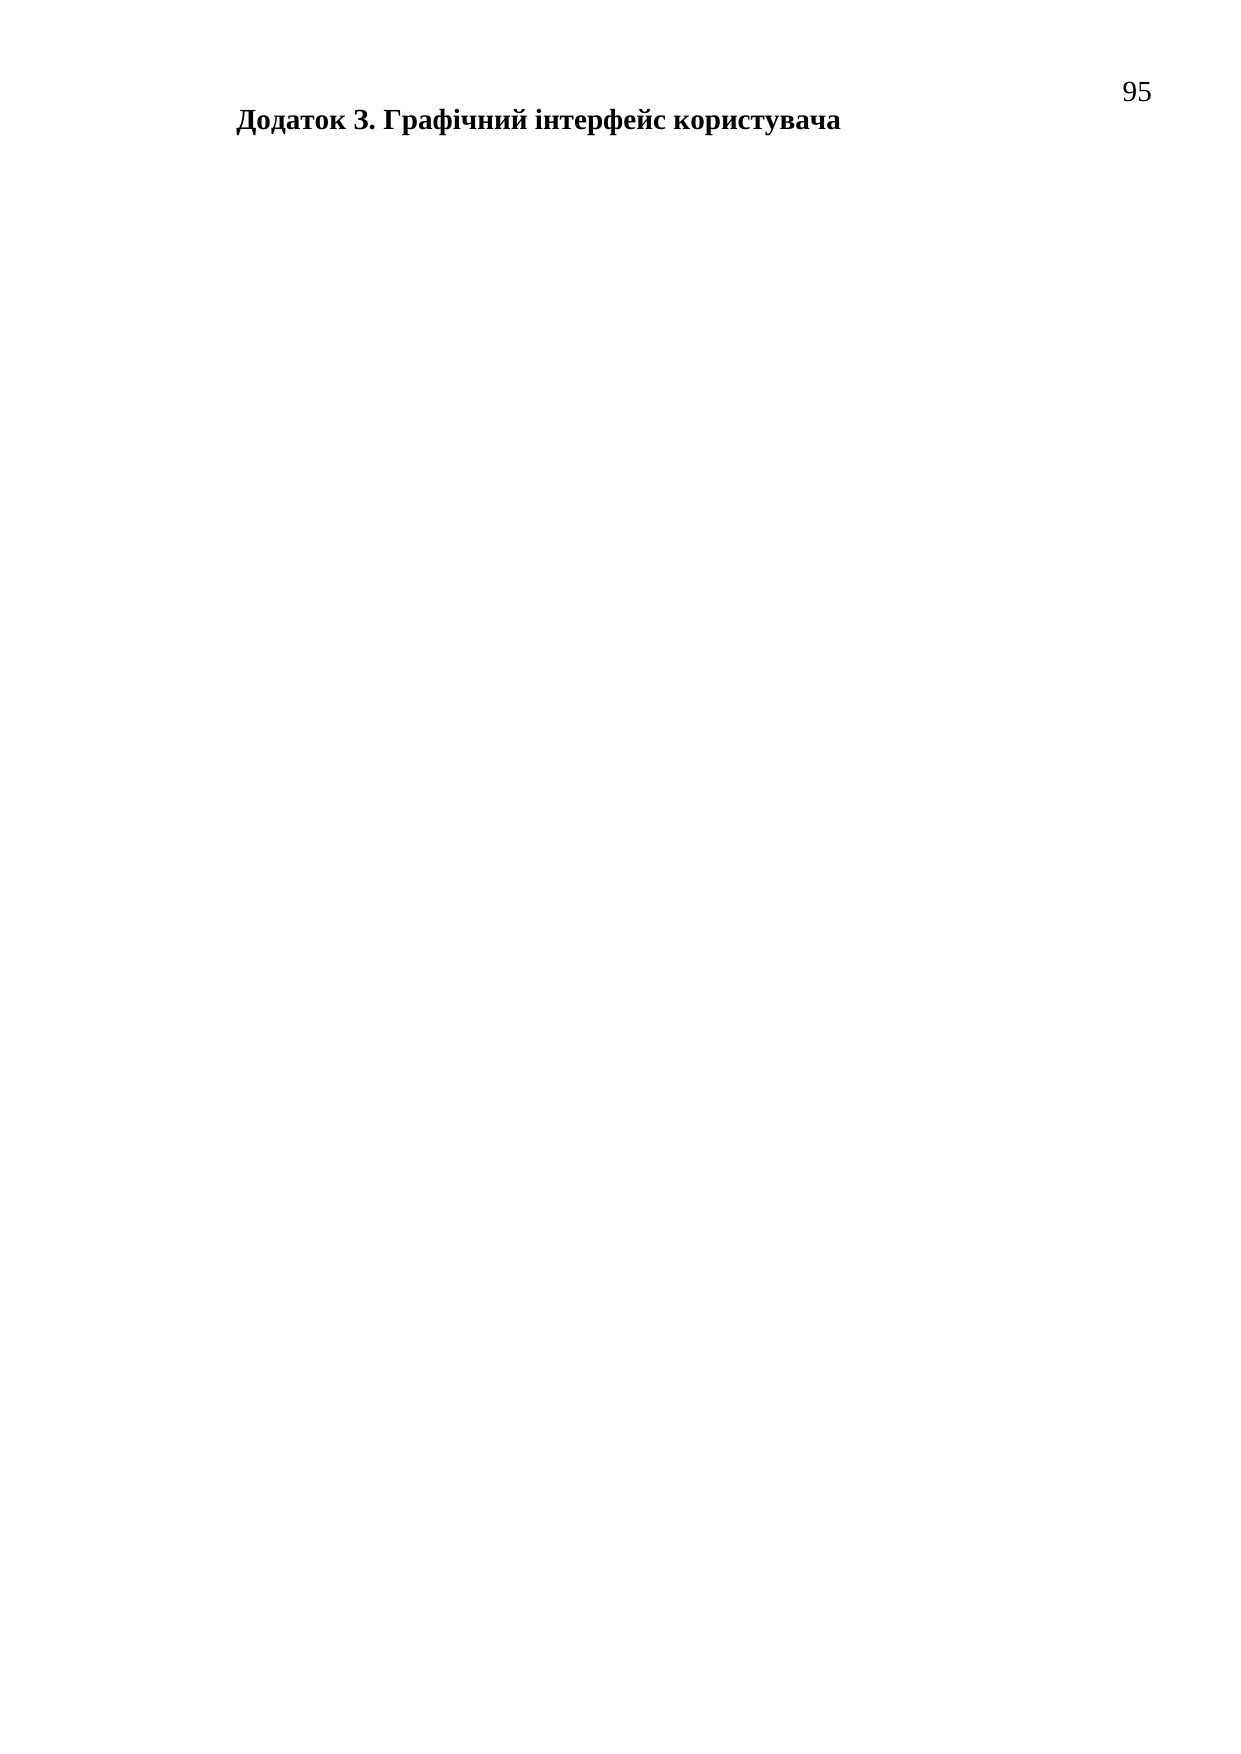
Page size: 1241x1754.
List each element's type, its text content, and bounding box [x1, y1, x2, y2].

text Додаток З. Графічний інтерфейс користувача [148, 102, 1152, 136]
